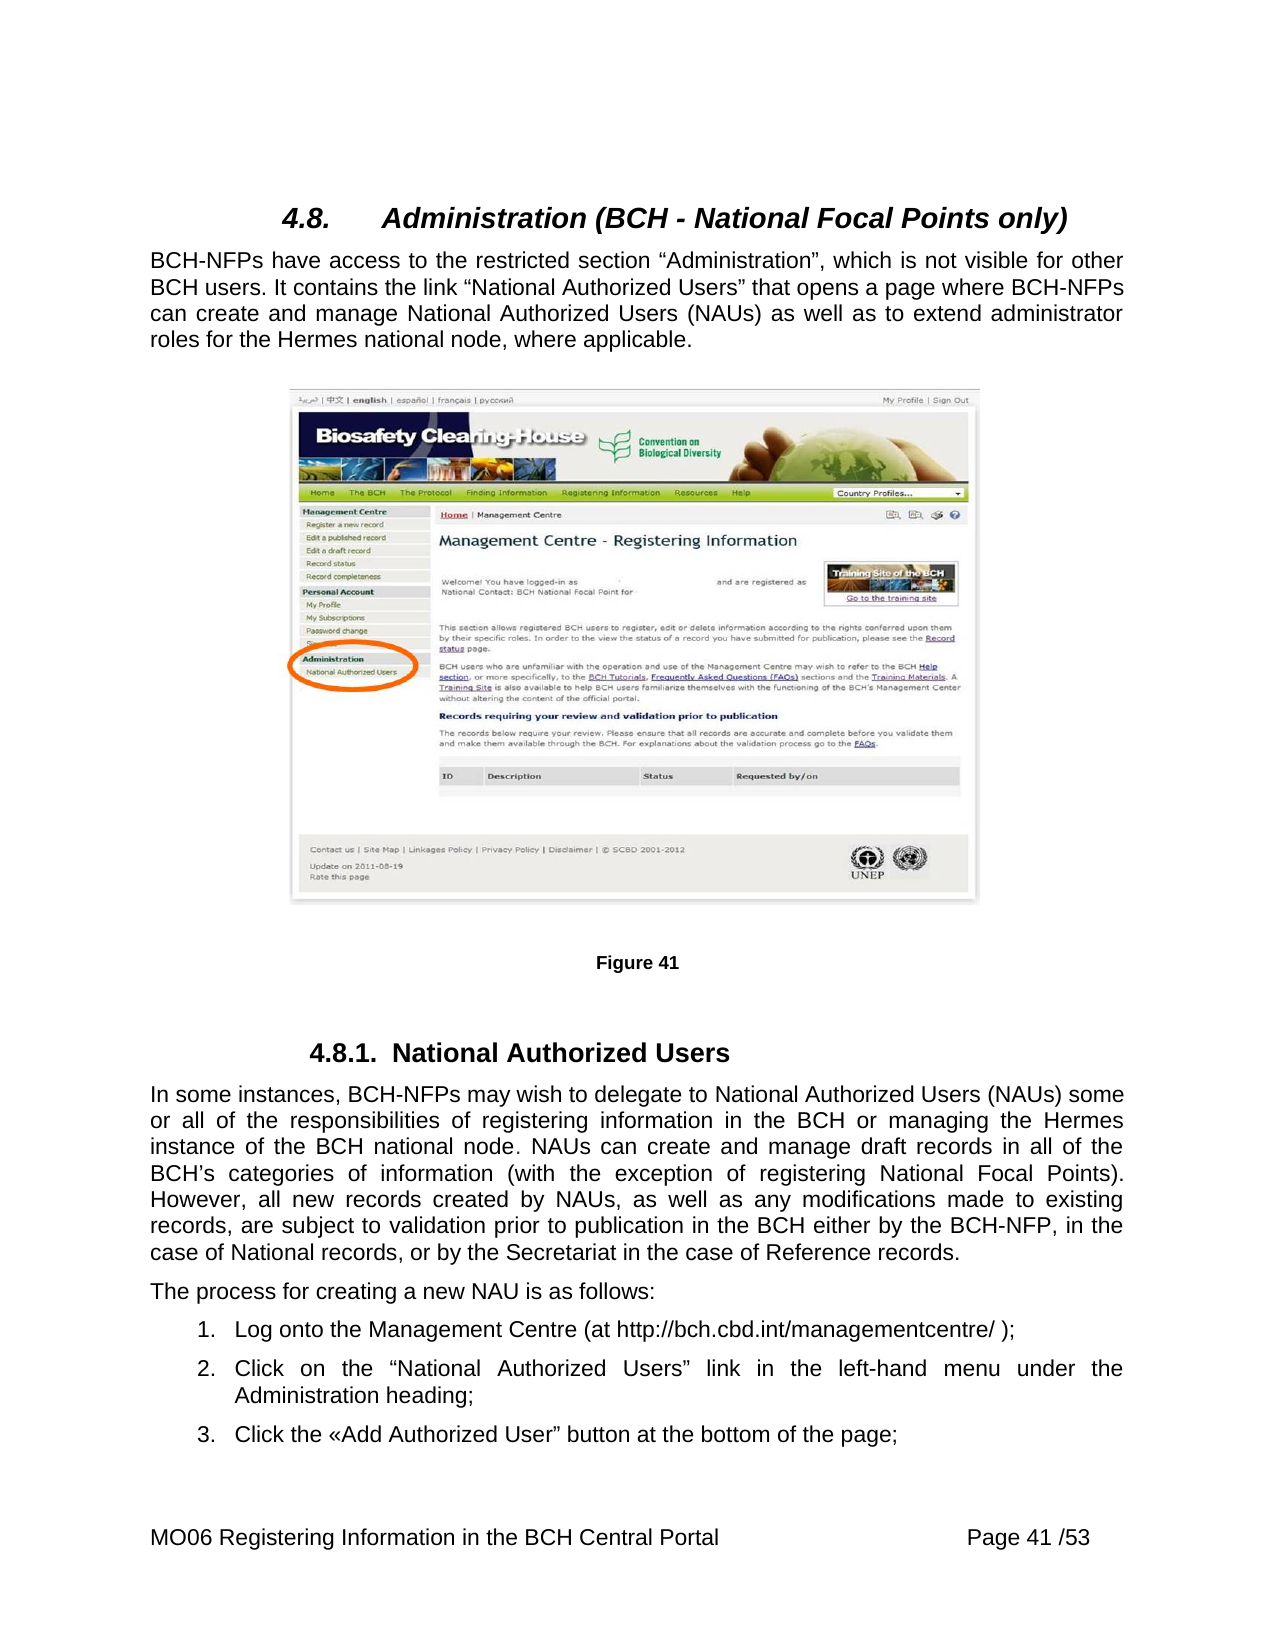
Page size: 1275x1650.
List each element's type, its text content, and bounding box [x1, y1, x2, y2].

list Click on the “National Authorized Users” link in the left-hand menu under the Administration heading; [197, 1355, 1124, 1408]
list Log onto the Management Centre (at http://bch.cbd.int/managementcentre/ ); [197, 1316, 1124, 1343]
text BCH-NFPs have access to the restricted section “Administration”, which is not visible for other BCH users. It contains the link “National Authorized Users” that opens a page where BCH-NFPs can create and manage National Authorized Users (NAUs) as well as to extend administrator roles for the Hermes national node, where applicable. [150, 247, 1124, 353]
picture [277, 365, 998, 905]
text In some instances, BCH-NFPs may wish to delegate to National Authorized Users (NAUs) some or all of the responsibilities of registering information in the BCH or managing the Hermes instance of the BCH national node. NAUs can create and manage draft records in all of the BCH’s categories of information (with the exception of registering National Focal Points). However, all new records created by NAUs, as well as any modifications made to existing records, are subject to validation prior to publication in the BCH either by the BCH-NFP, in the case of National records, or by the Secretariat in the case of Reference records. [150, 1081, 1124, 1265]
subtitle Administration (BCH - National Focal Points only) [282, 201, 1125, 235]
subtitle National Authorized Users [309, 1037, 1125, 1068]
text Figure 41 [150, 951, 1125, 973]
list Click the «Add Authorized User” button at the bottom of the page; [197, 1421, 1124, 1447]
text The process for creating a new NAU is as follows: [150, 1278, 1124, 1304]
